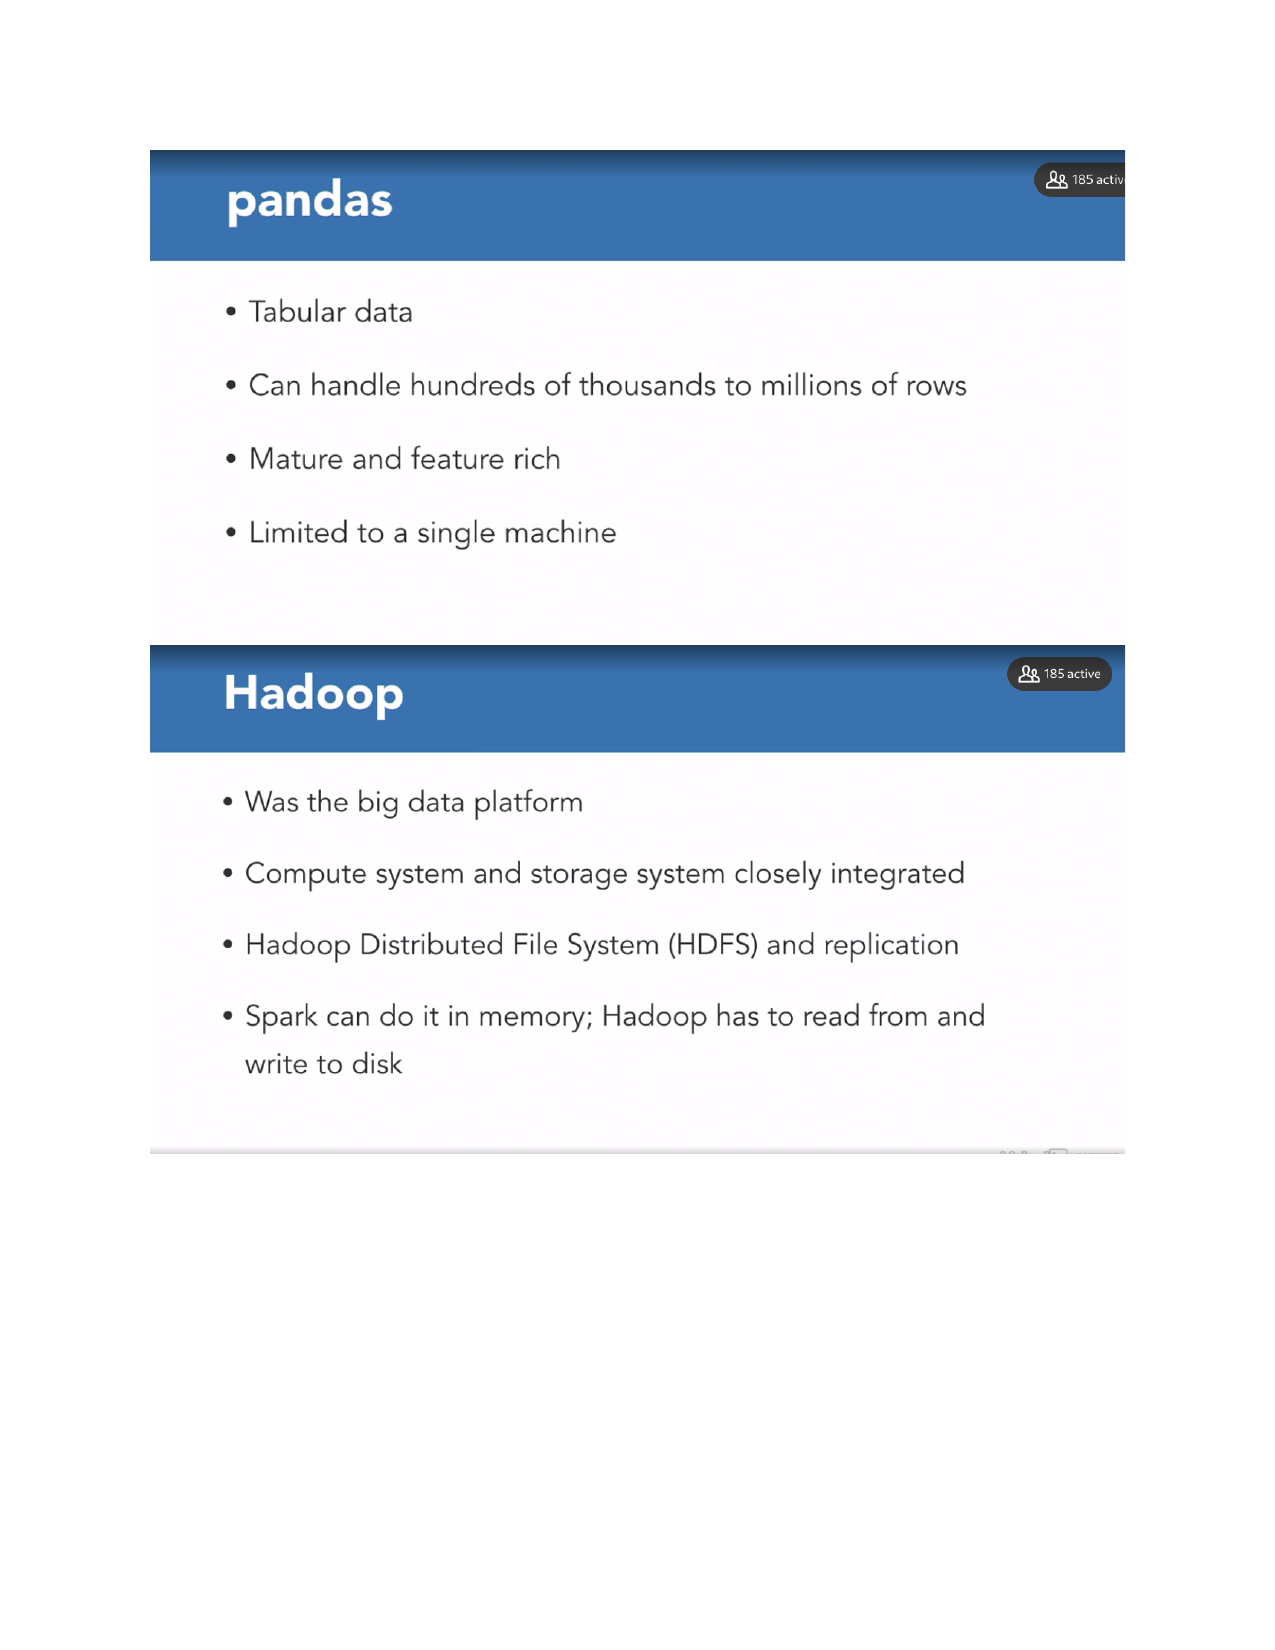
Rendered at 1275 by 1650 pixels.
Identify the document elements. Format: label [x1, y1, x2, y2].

picture [150, 150, 1125, 642]
picture [150, 645, 1125, 1154]
